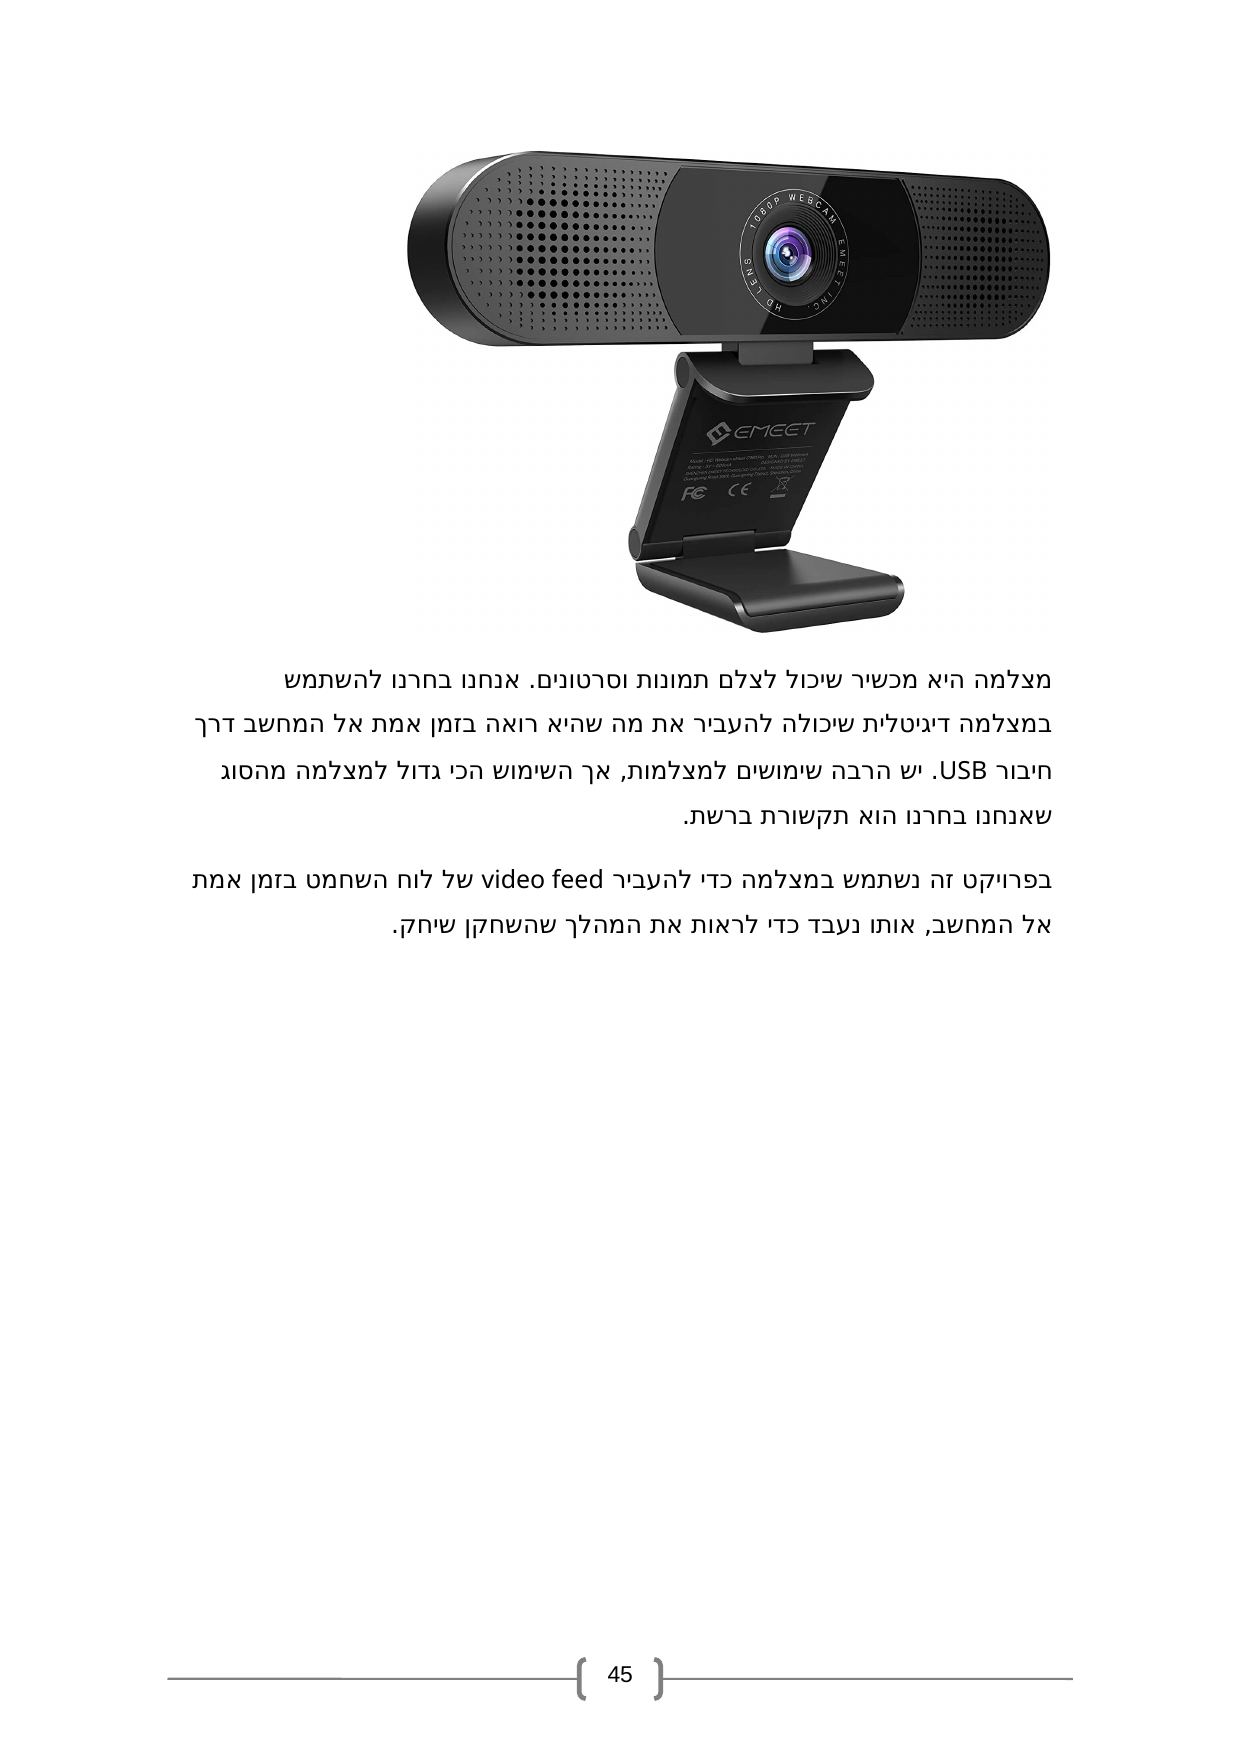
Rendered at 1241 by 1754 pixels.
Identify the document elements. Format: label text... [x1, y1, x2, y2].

text בפרויקט זה נשתמש במצלמה כדי להעביר video feed של לוח השחמט בזמן אמת אל המחשב, אותו נעבד כדי לראות את המהלך שהשחקן שיחק. [187, 862, 1053, 939]
text מצלמה היא מכשיר שיכול לצלם תמונות וסרטונים. אנחנו בחרנו להשתמש במצלמה דיגיטלית שיכולה להעביר את מה שהיא רואה בזמן אמת אל המחשב דרך חיבור USB. יש הרבה שימושים למצלמות, אך השימוש הכי גדול למצלמה מהסוג שאנחנו בחרנו הוא תקשורת ברשת. [187, 665, 1053, 830]
picture [404, 150, 1053, 635]
